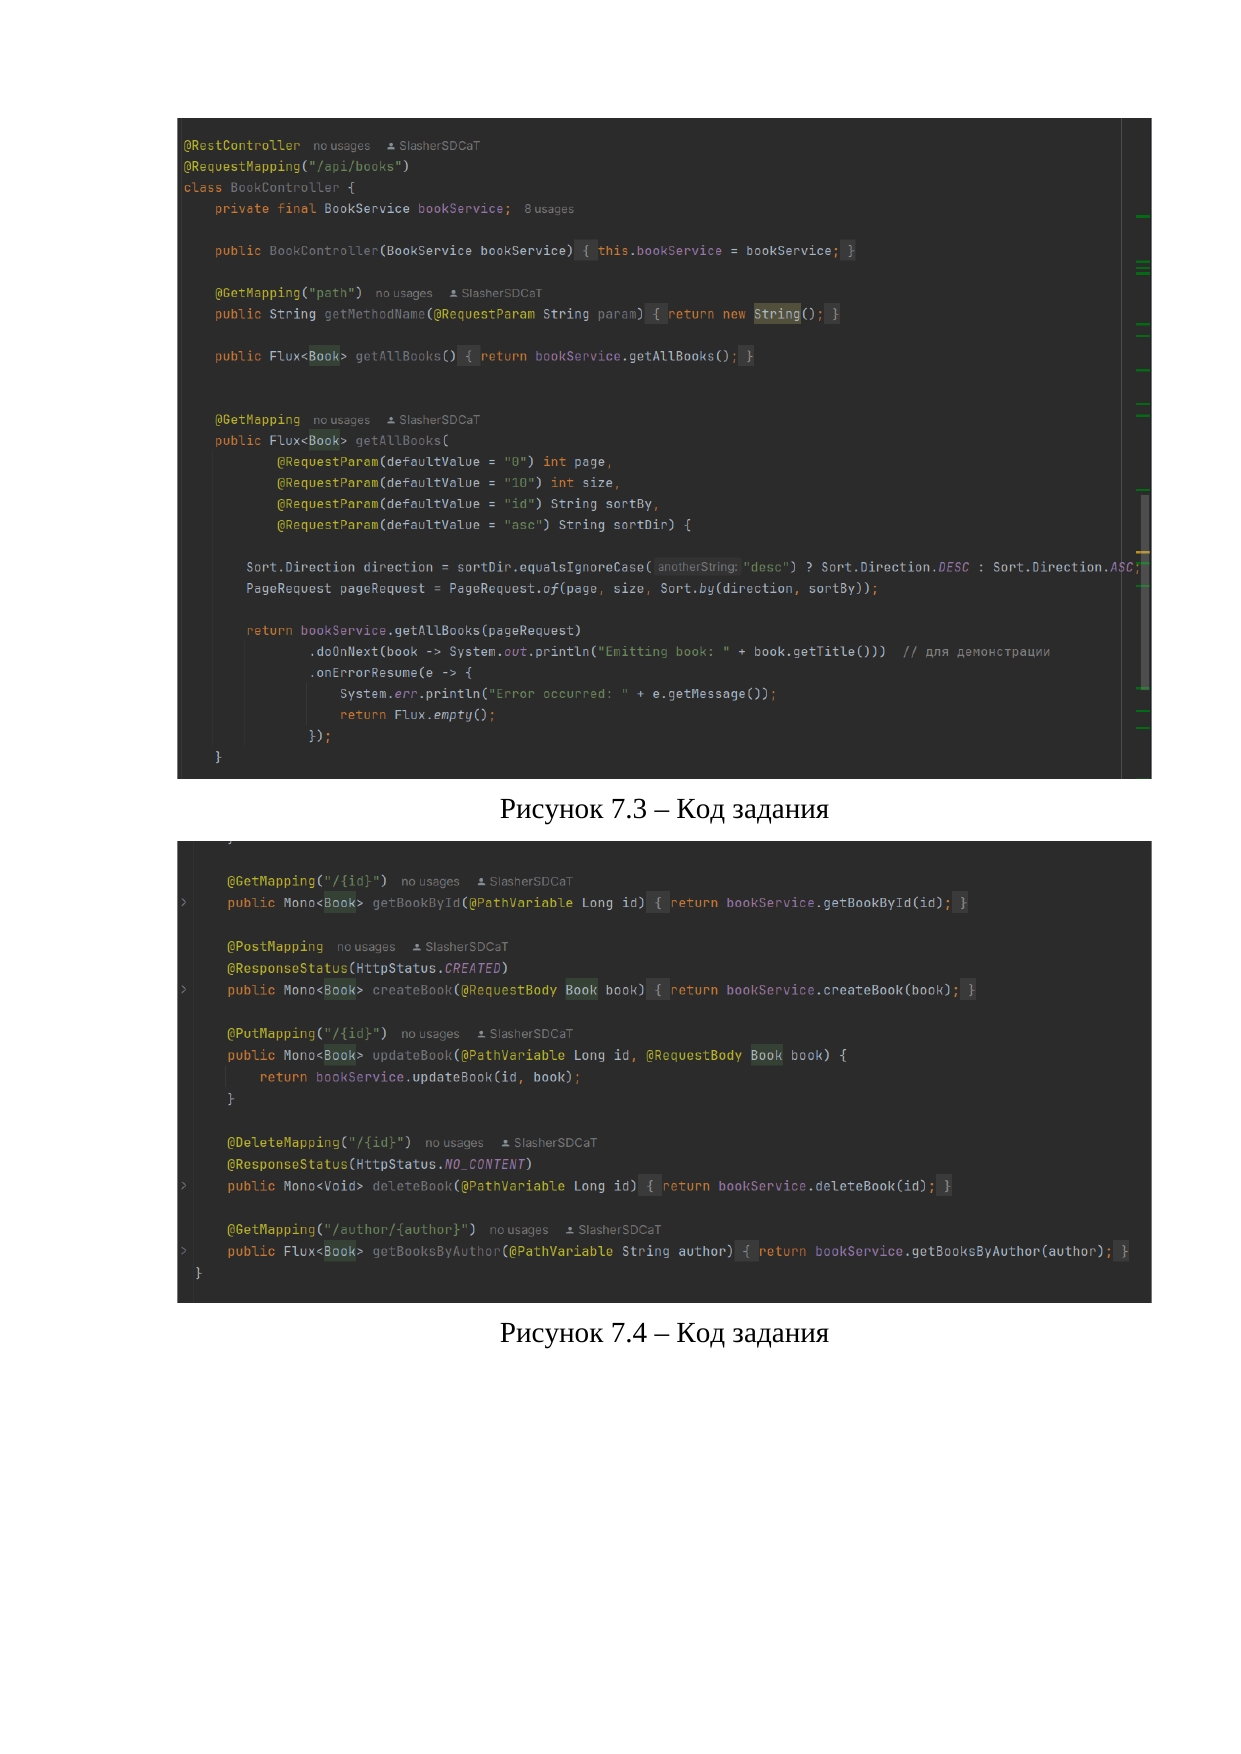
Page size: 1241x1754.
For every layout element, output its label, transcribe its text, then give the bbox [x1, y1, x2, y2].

picture [177, 118, 1152, 779]
text Рисунок 7.4 – Код задания [177, 1315, 1152, 1348]
text Рисунок 7.3 – Код задания [177, 791, 1152, 824]
picture [177, 841, 1152, 1303]
